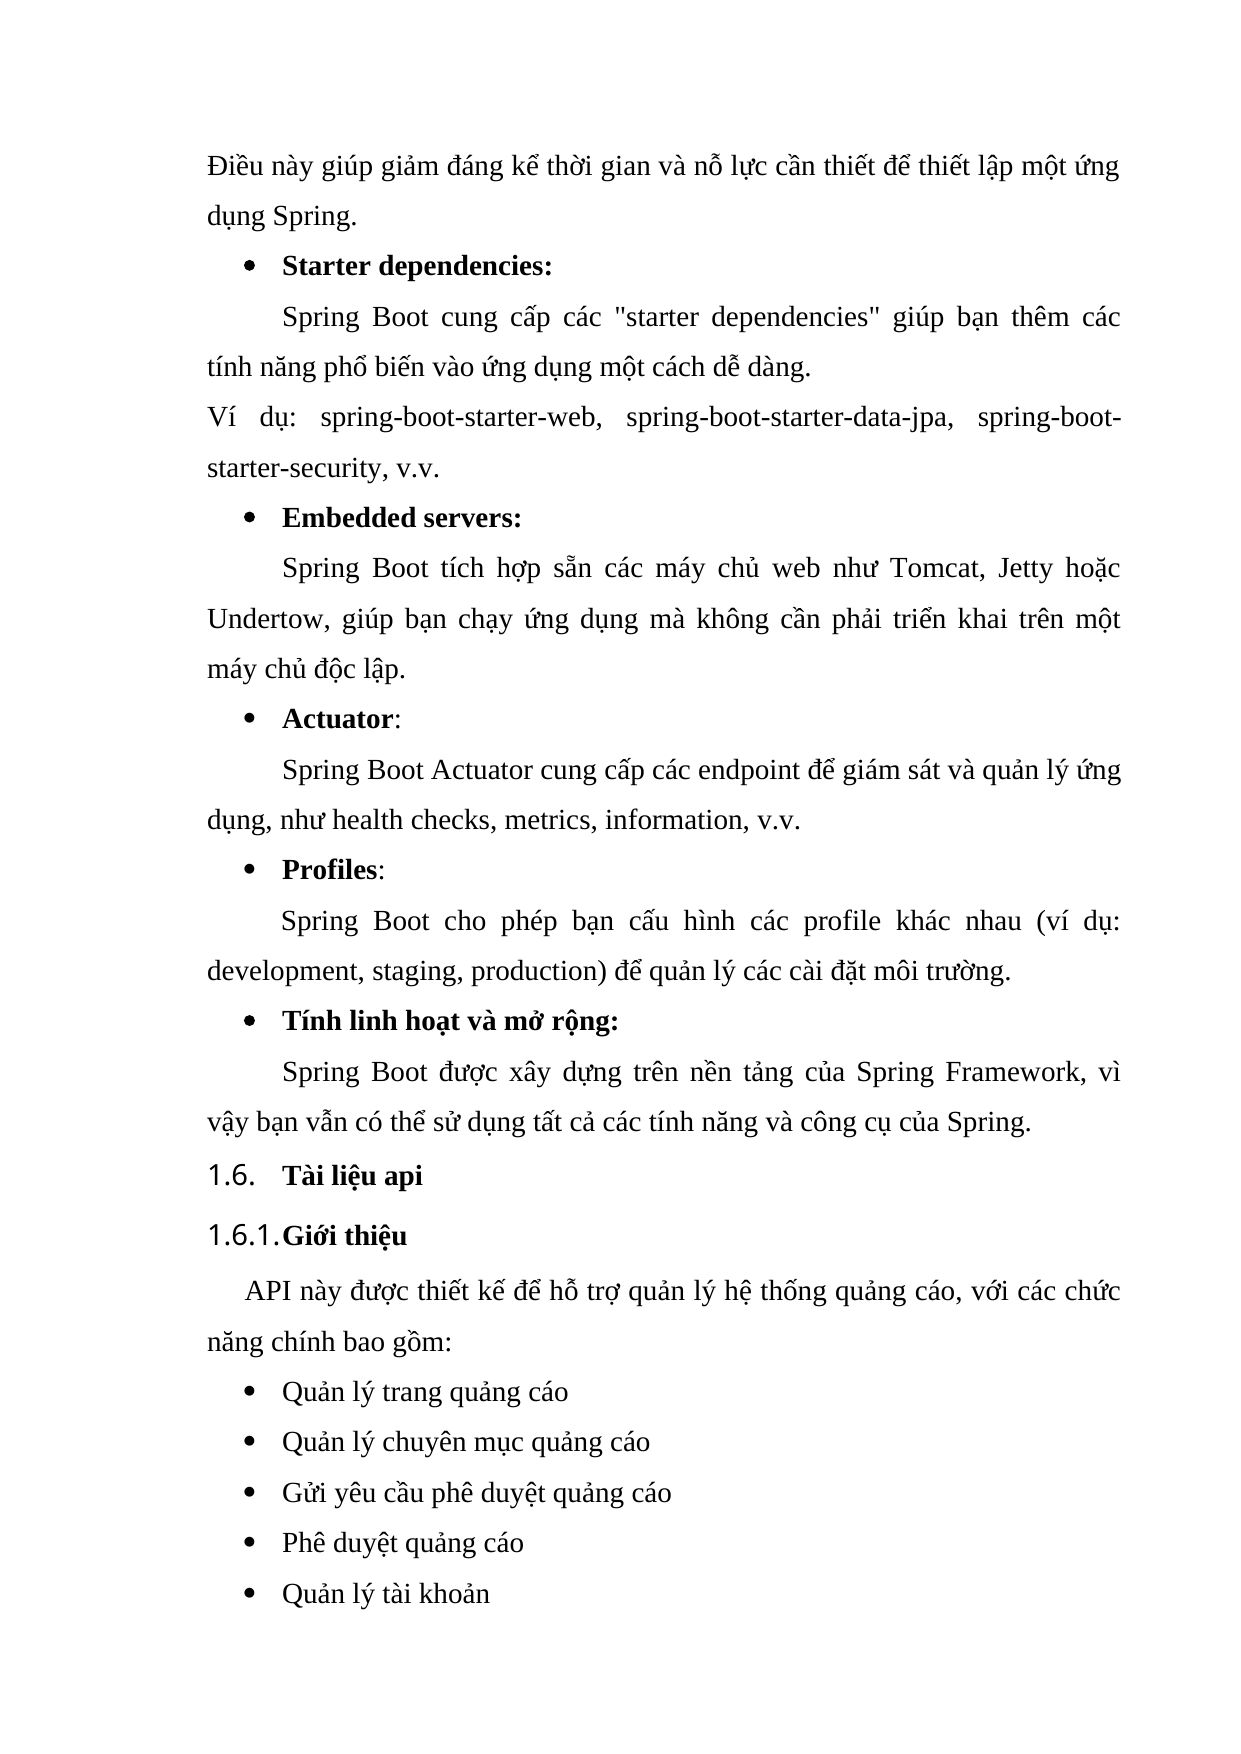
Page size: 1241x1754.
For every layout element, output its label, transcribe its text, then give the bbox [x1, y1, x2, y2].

text Spring Boot cho phép bạn cấu hình các profile khác nhau (ví dụ: development, staging, production) để quản lý các cài đặt môi trường. [207, 903, 1122, 987]
list Profiles: [244, 852, 1122, 886]
list Actuator: [244, 701, 1122, 735]
text Spring Boot được xây dựng trên nền tảng của Spring Framework, vì vậy bạn vẫn có thể sử dụng tất cả các tính năng và công cụ của Spring. [207, 1054, 1122, 1138]
list Embedded servers: [244, 500, 1122, 534]
list Quản lý tài khoản [244, 1576, 1122, 1609]
list Quản lý chuyên mục quảng cáo [244, 1424, 1122, 1458]
list Quản lý trang quảng cáo [244, 1374, 1122, 1408]
list Phê duyệt quảng cáo [244, 1525, 1122, 1559]
subtitle Tài liệu api [207, 1154, 1122, 1194]
list Starter dependencies: [244, 248, 1122, 282]
text Spring Boot cung cấp các "starter dependencies" giúp bạn thêm các tính năng phổ biến vào ứng dụng một cách dễ dàng. [207, 299, 1122, 383]
text API này được thiết kế để hỗ trợ quản lý hệ thống quảng cáo, với các chức năng chính bao gồm: [207, 1273, 1122, 1357]
text Điều này giúp giảm đáng kể thời gian và nỗ lực cần thiết để thiết lập một ứng dụng Spring. [207, 148, 1122, 232]
text Ví dụ: spring-boot-starter-web, spring-boot-starter-data-jpa, spring-boot-starter-security, v.v. [207, 399, 1122, 483]
text Spring Boot Actuator cung cấp các endpoint để giám sát và quản lý ứng dụng, như health checks, metrics, information, v.v. [207, 752, 1122, 836]
text Spring Boot tích hợp sẵn các máy chủ web như Tomcat, Jetty hoặc Undertow, giúp bạn chạy ứng dụng mà không cần phải triển khai trên một máy chủ độc lập. [207, 550, 1122, 684]
list Tính linh hoạt và mở rộng: [244, 1003, 1122, 1037]
subtitle Giới thiệu [207, 1214, 1122, 1254]
list Gửi yêu cầu phê duyệt quảng cáo [244, 1475, 1122, 1508]
